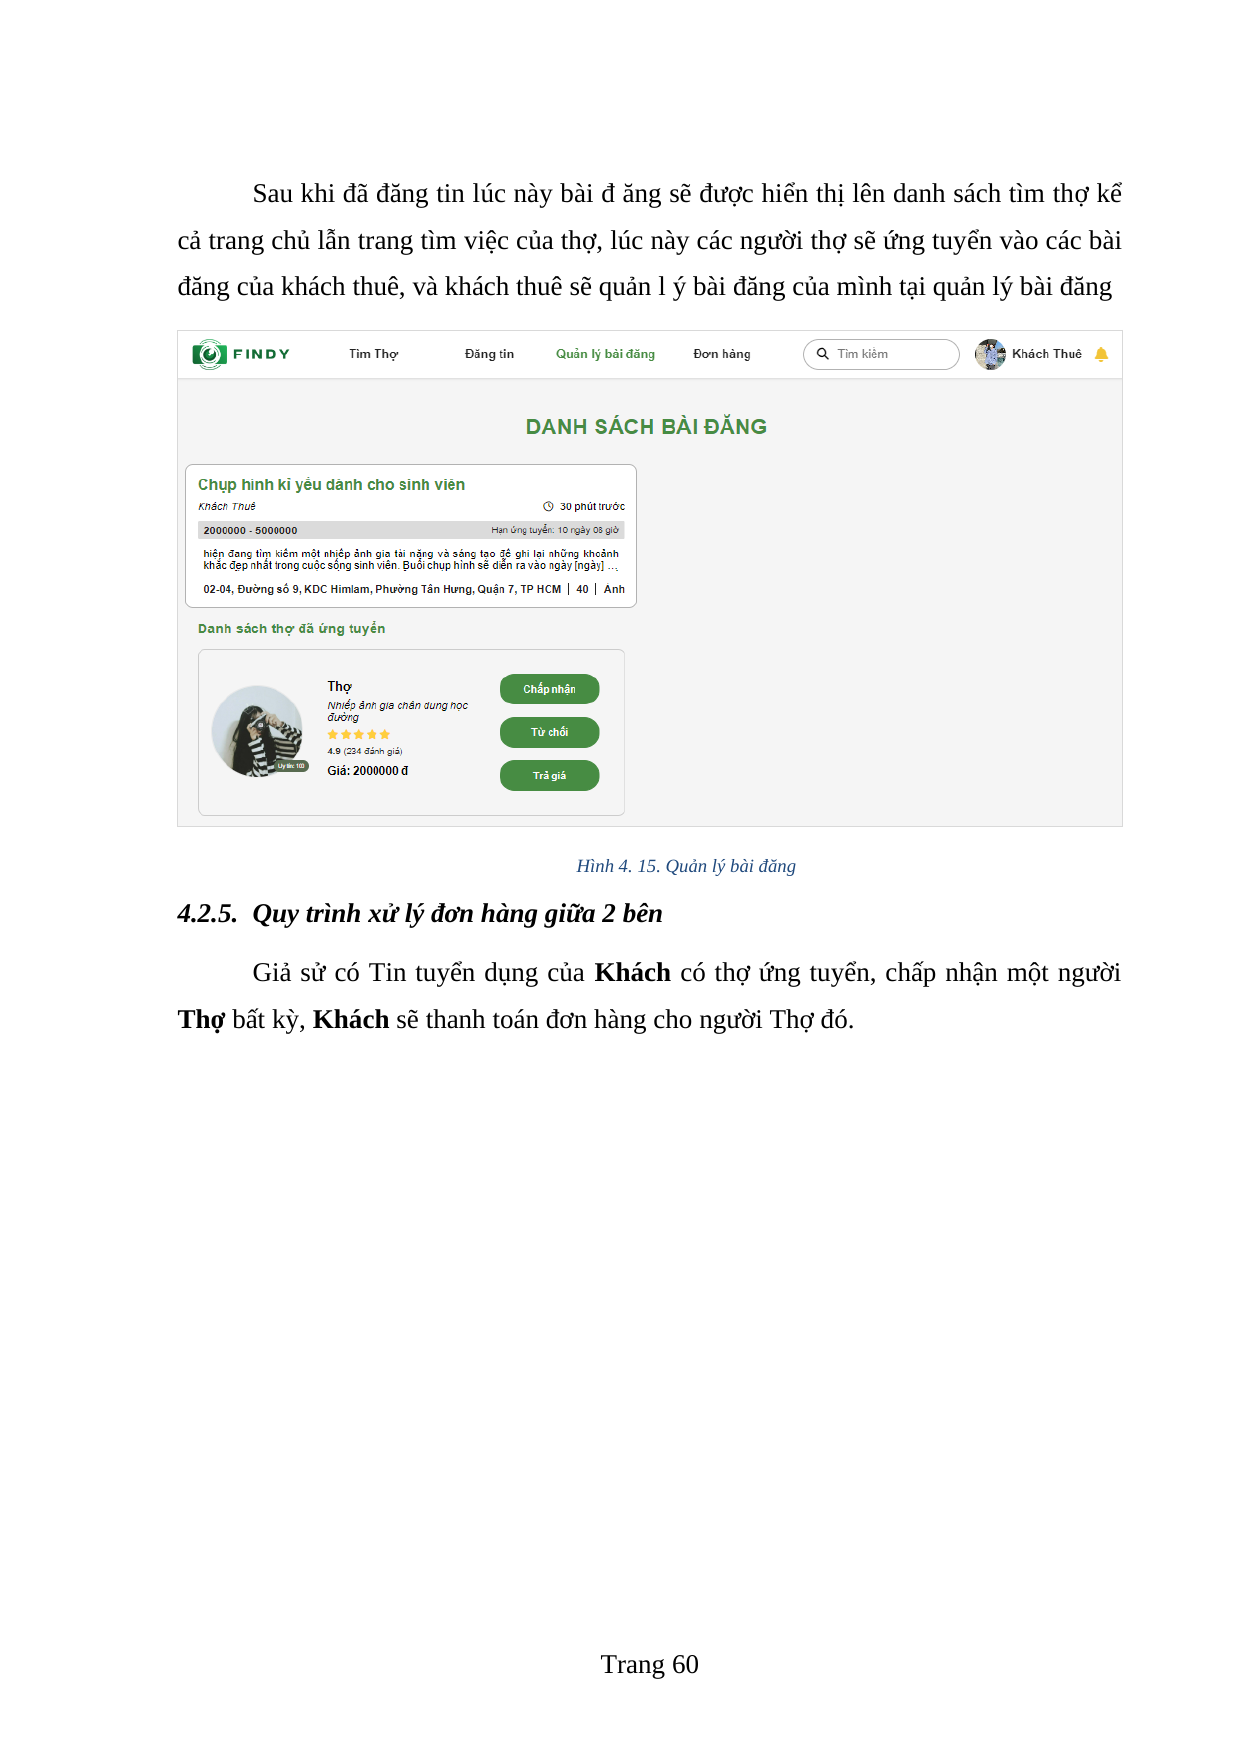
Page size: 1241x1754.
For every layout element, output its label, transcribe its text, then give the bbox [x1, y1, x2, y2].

text Sau khi đã đăng tin lúc này bài đ ăng sẽ được hiển thị lên danh sách tìm thợ kể cả trang chủ lẫn trang tìm việc của thợ, lúc này các người thợ sẽ ứng tuyển vào các bài đăng của khách thuê, và khách thuê sẽ quản l ý bài đăng của mình tại quản lý bài đăng [177, 177, 1122, 302]
text Giả sử có Tin tuyển dụng của Khách có thợ ứng tuyển, chấp nhận một người Thợ bất kỳ, Khách sẽ thanh toán đơn hàng cho người Thợ đó. [177, 956, 1122, 1034]
subtitle Quy trình xử lý đơn hàng giữa 2 bên [177, 897, 1122, 928]
picture [178, 331, 1122, 826]
text Hình 4. 15. Quản lý bài đăng [177, 855, 1122, 876]
